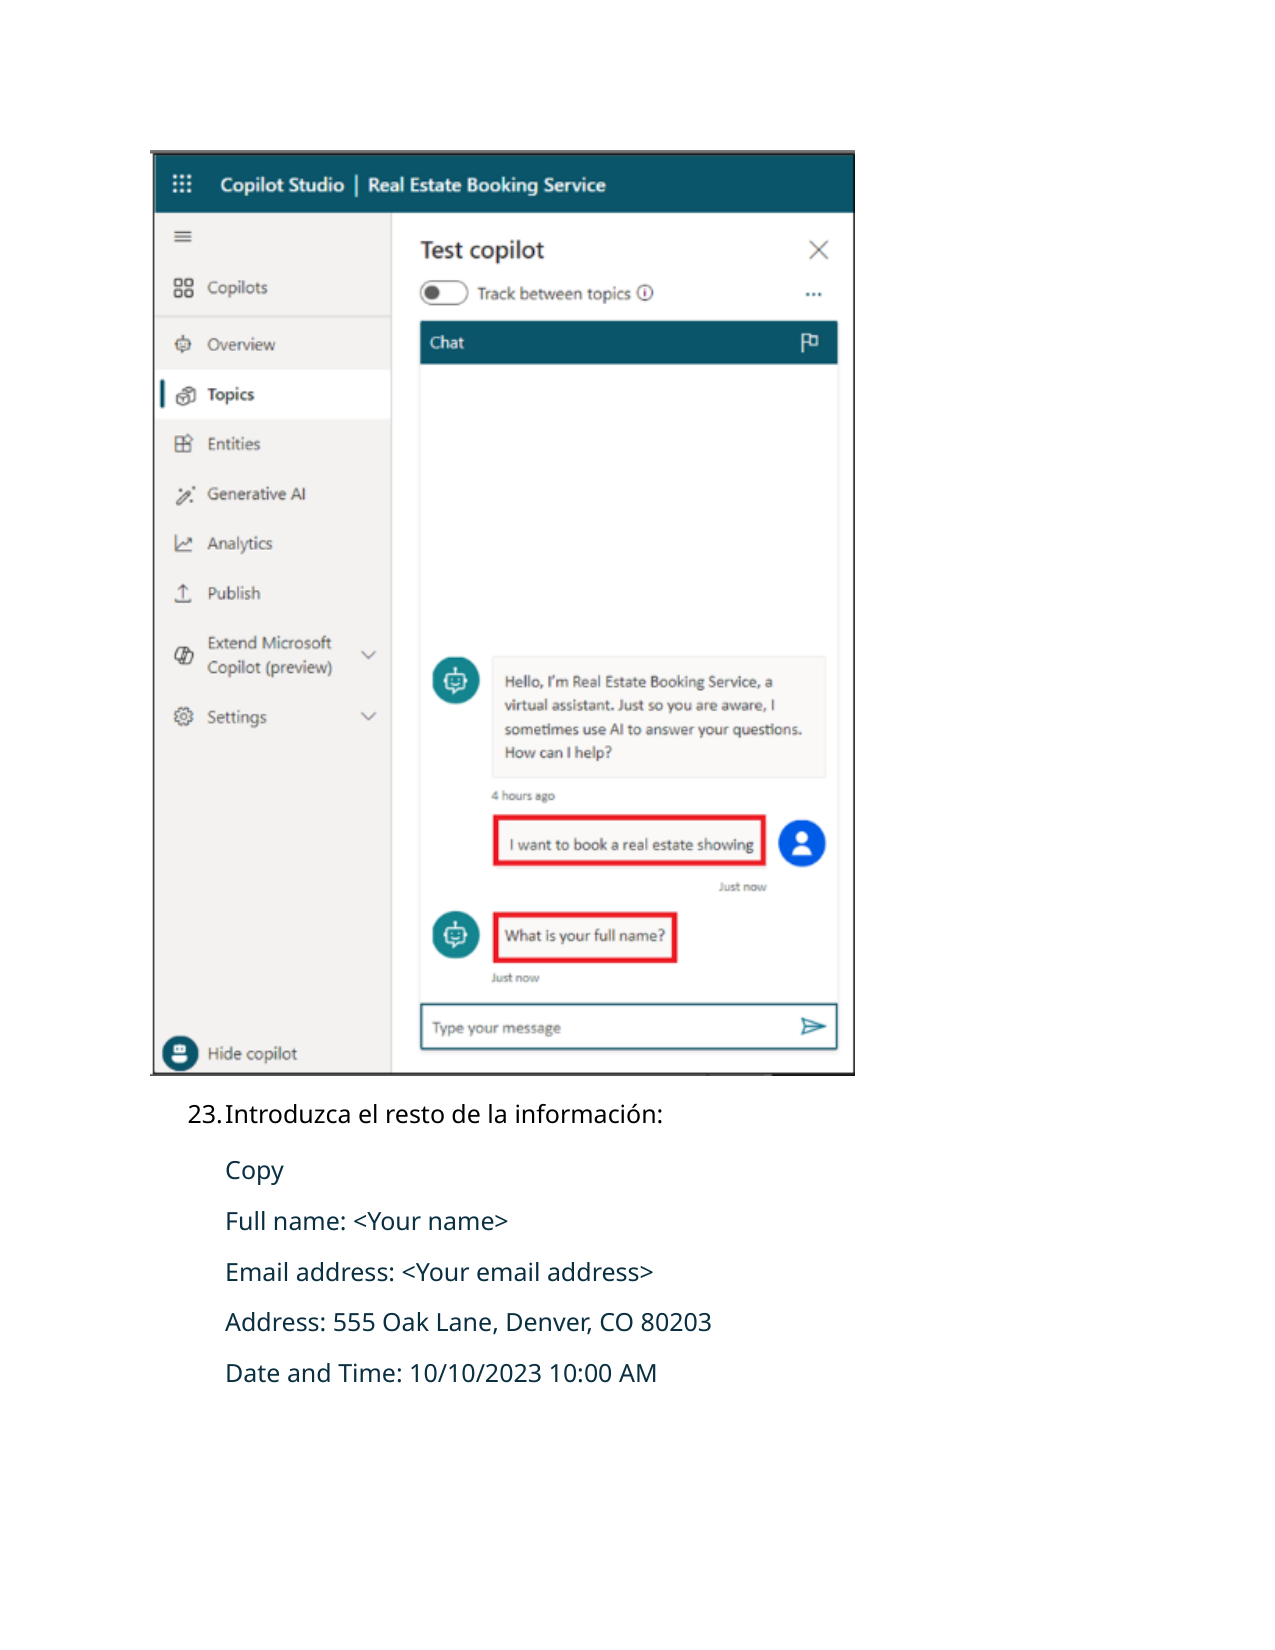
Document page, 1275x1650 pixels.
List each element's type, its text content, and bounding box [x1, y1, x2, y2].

list Introduzca el resto de la información: [187, 1097, 1125, 1131]
text Full name: <Your name> [225, 1203, 1125, 1238]
picture [150, 150, 855, 1076]
text Copy [225, 1153, 1125, 1187]
text Email address: <Your email address> [225, 1254, 1125, 1288]
text Address: 555 Oak Lane, Denver, CO 80203 [225, 1305, 1125, 1339]
text Date and Time: 10/10/2023 10:00 AM [225, 1356, 1125, 1390]
